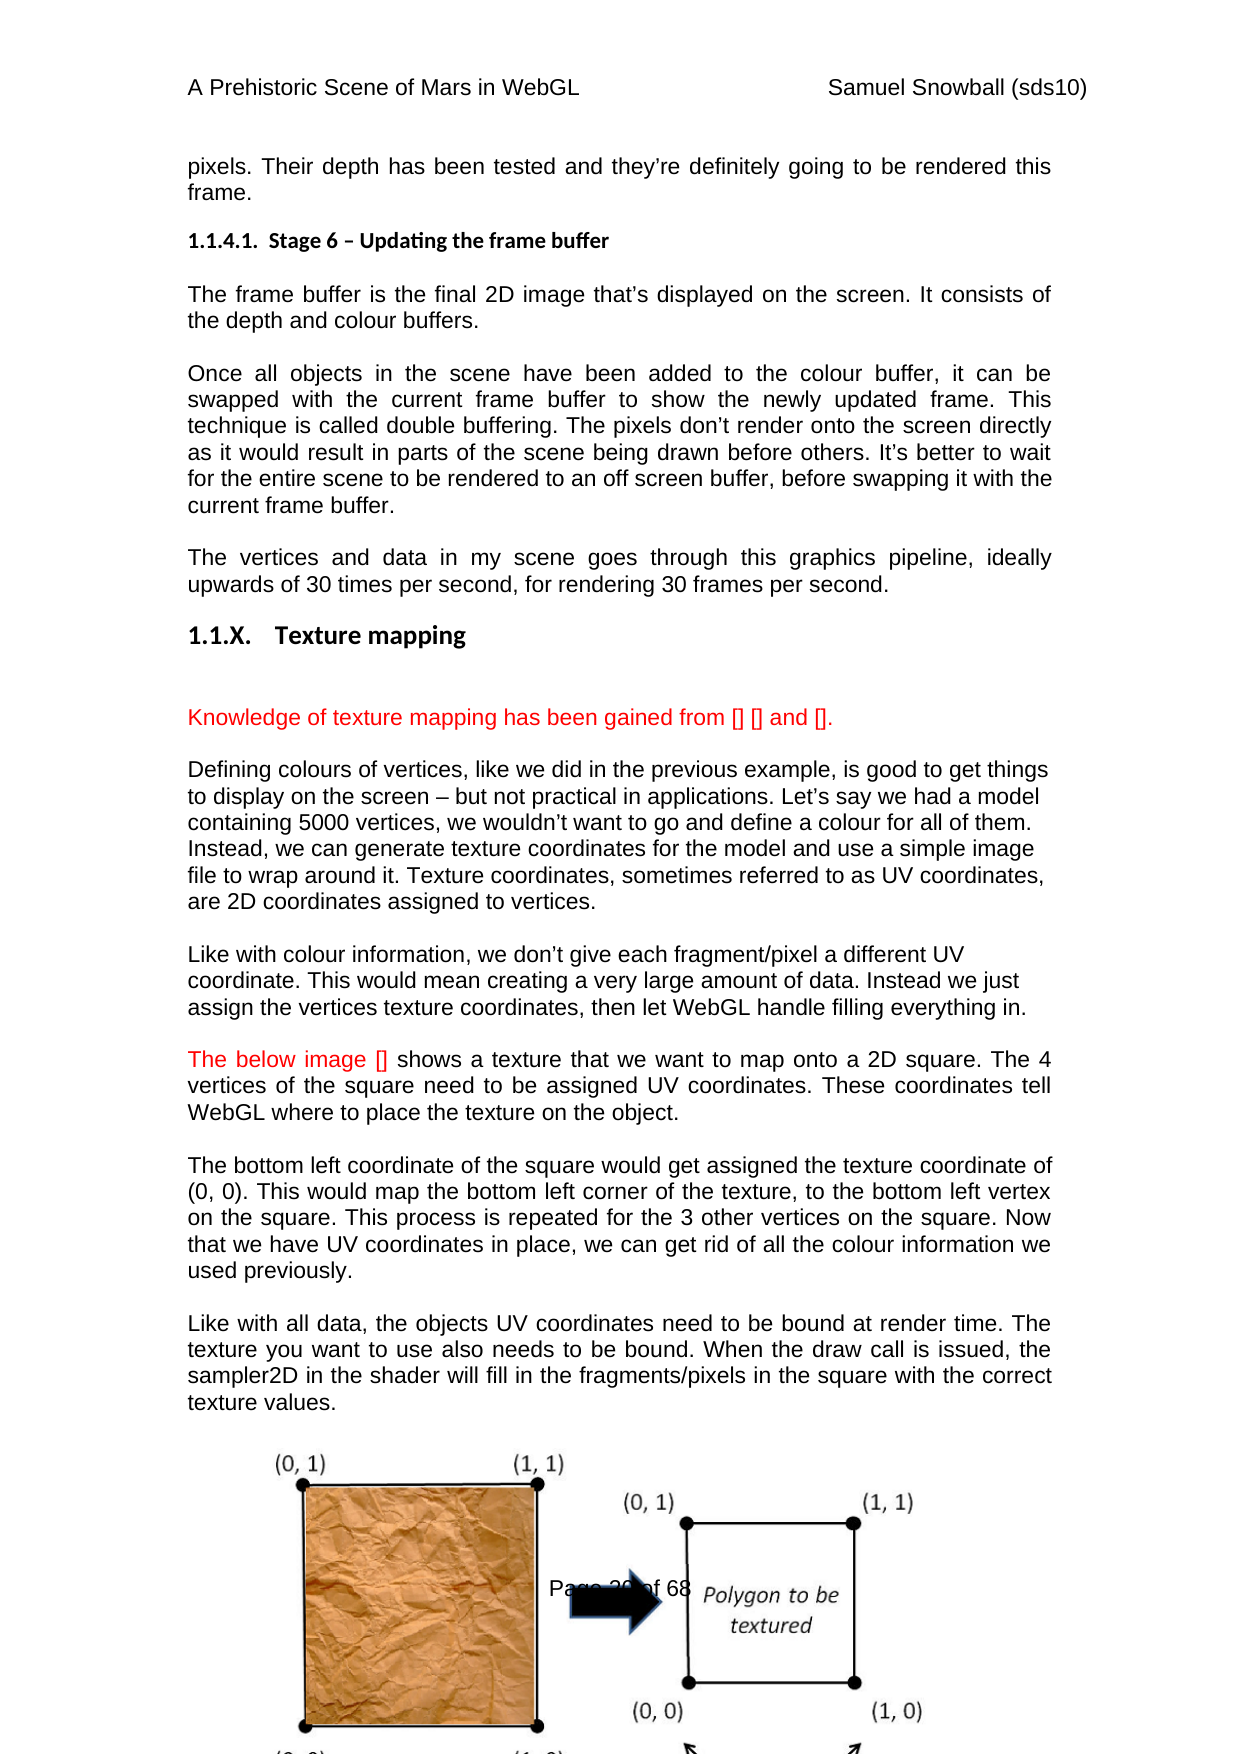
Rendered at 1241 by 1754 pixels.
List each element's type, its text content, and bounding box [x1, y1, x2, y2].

subtitle 1.1.X. Texture mapping [187, 618, 1053, 651]
text Knowledge of texture mapping has been gained from [] [] and []. [187, 703, 1053, 730]
text Like with all data, the objects UV coordinates need to be bound at render time. The texture you want to use also needs to be bound. When the draw call is issued, the sampler2D in the shader will fill in the fragments/pixels in the square with the correct texture values. [187, 1310, 1053, 1415]
text The below image [] shows a texture that we want to map onto a 2D square. The 4 vertices of the square need to be assigned UV coordinates. These coordinates tell WebGL where to place the texture on the object. [187, 1046, 1053, 1125]
text Once all objects in the scene have been added to the colour buffer, it can be swapped with the current frame buffer to show the newly updated frame. This technique is called double buffering. The pixels don’t render onto the screen directly as it would result in parts of the scene being drawn before others. It’s better to wait for the entire scene to be rendered to an off screen buffer, before swapping it with the current frame buffer. [187, 360, 1053, 518]
text Defining colours of vertices, like we did in the previous example, is good to get things to display on the screen – but not practical in applications. Let’s say we had a model containing 5000 vertices, we wouldn’t want to go and define a colour for all of them. Instead, we can generate texture coordinates for the model and use a simple image file to wrap around it. Texture coordinates, sometimes referred to as UV coordinates, are 2D coordinates assigned to vertices. [187, 756, 1053, 914]
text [187, 153, 1053, 206]
text The vertices and data in my scene goes through this graphics pipeline, ideally upwards of 30 times per second, for rendering 30 frames per second. [187, 544, 1053, 597]
text Like with colour information, we don’t give each fragment/pixel a different UV coordinate. This would mean creating a very large amount of data. Instead we just assign the vertices texture coordinates, then let WebGL handle filling everything in. [187, 941, 1053, 1020]
text The bottom left coordinate of the square would get assigned the texture coordinate of (0, 0). This would map the bottom left corner of the texture, to the bottom left vertex on the square. This process is repeated for the 3 other vertices on the square. Now that we have UV coordinates in place, we can get rid of all the colour information we used previously. [187, 1152, 1053, 1283]
subtitle 1.1.4.1. Stage 6 – Updating the frame buffer [187, 226, 1053, 254]
text The frame buffer is the final 2D image that’s displayed on the screen. It consists of the depth and colour buffers. [187, 281, 1053, 333]
picture [272, 1444, 927, 1754]
